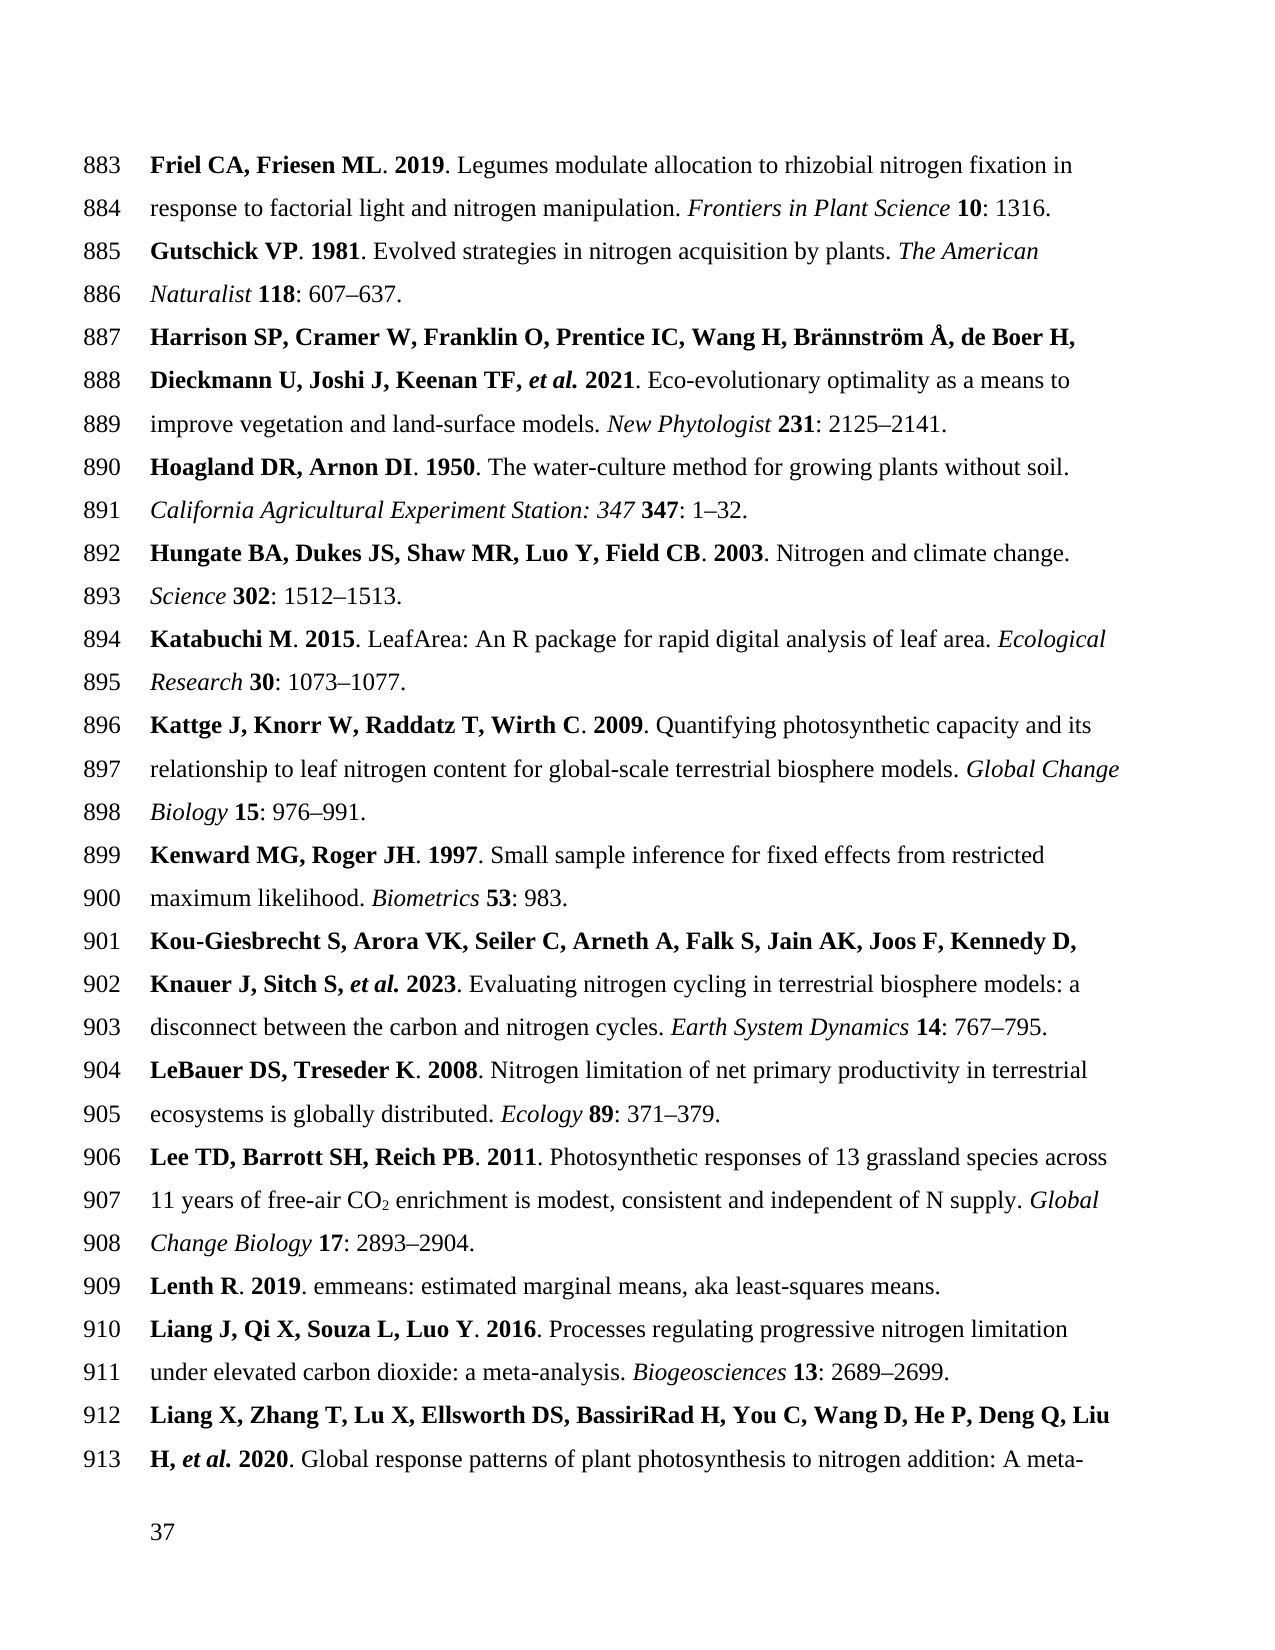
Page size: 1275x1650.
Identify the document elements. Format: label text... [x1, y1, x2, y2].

text Katabuchi M. 2015. LeafArea: An R package for rapid digital analysis of leaf area. Ecological Research 30: 1073–1077. [150, 624, 1125, 696]
text Friel CA, Friesen ML. 2019. Legumes modulate allocation to rhizobial nitrogen fixation in response to factorial light and nitrogen manipulation. Frontiers in Plant Science 10: 1316. [150, 150, 1125, 222]
text LeBauer DS, Treseder K. 2008. Nitrogen limitation of net primary productivity in terrestrial ecosystems is globally distributed. Ecology 89: 371–379. [150, 1056, 1125, 1127]
text Kenward MG, Roger JH. 1997. Small sample inference for fixed effects from restricted maximum likelihood. Biometrics 53: 983. [150, 840, 1125, 912]
text Liang J, Qi X, Souza L, Luo Y. 2016. Processes regulating progressive nitrogen limitation under elevated carbon dioxide: a meta-analysis. Biogeosciences 13: 2689–2699. [150, 1314, 1125, 1386]
text Lee TD, Barrott SH, Reich PB. 2011. Photosynthetic responses of 13 grassland species across 11 years of free-air CO2 enrichment is modest, consistent and independent of N supply. Global Change Biology 17: 2893–2904. [150, 1142, 1125, 1257]
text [150, 1401, 1125, 1472]
text Hungate BA, Dukes JS, Shaw MR, Luo Y, Field CB. 2003. Nitrogen and climate change. Science 302: 1512–1513. [150, 538, 1125, 610]
text Harrison SP, Cramer W, Franklin O, Prentice IC, Wang H, Brännström Å, de Boer H, Dieckmann U, Joshi J, Keenan TF, et al. 2021. Eco-evolutionary optimality as a means to improve vegetation and land-surface models. New Phytologist 231: 2125–2141. [150, 322, 1125, 437]
text Gutschick VP. 1981. Evolved strategies in nitrogen acquisition by plants. The American Naturalist 118: 607–637. [150, 236, 1125, 308]
text Kou-Giesbrecht S, Arora VK, Seiler C, Arneth A, Falk S, Jain AK, Joos F, Kennedy D, Knauer J, Sitch S, et al. 2023. Evaluating nitrogen cycling in terrestrial biosphere models: a disconnect between the carbon and nitrogen cycles. Earth System Dynamics 14: 767–795. [150, 926, 1125, 1041]
text Lenth R. 2019. emmeans: estimated marginal means, aka least-squares means. [150, 1271, 1125, 1300]
text Kattge J, Knorr W, Raddatz T, Wirth C. 2009. Quantifying photosynthetic capacity and its relationship to leaf nitrogen content for global-scale terrestrial biosphere models. Global Change Biology 15: 976–991. [150, 711, 1125, 826]
text Hoagland DR, Arnon DI. 1950. The water-culture method for growing plants without soil. California Agricultural Experiment Station: 347 347: 1–32. [150, 452, 1125, 524]
